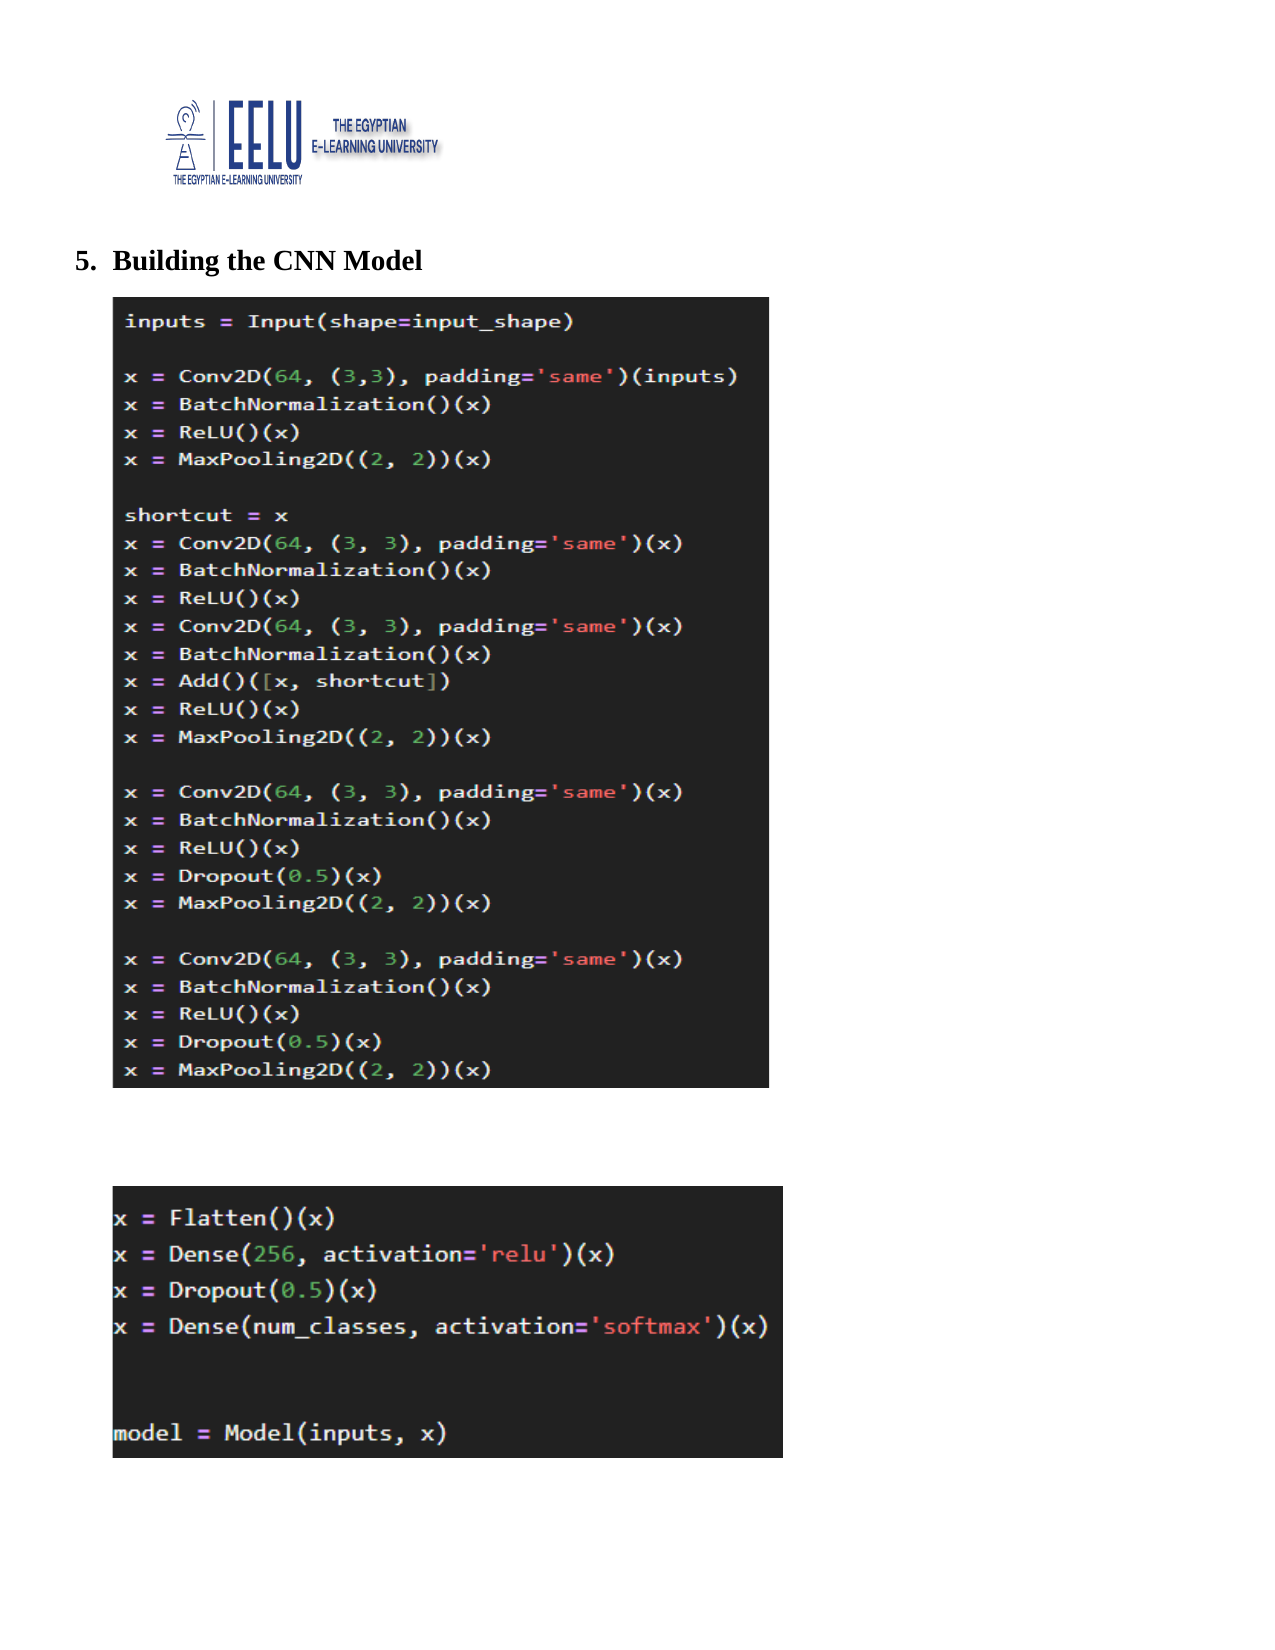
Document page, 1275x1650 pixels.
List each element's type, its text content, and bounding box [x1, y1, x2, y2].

picture [150, 75, 444, 188]
list Building the CNN Model [75, 243, 1125, 276]
picture [112, 297, 770, 1088]
picture [112, 1186, 783, 1458]
